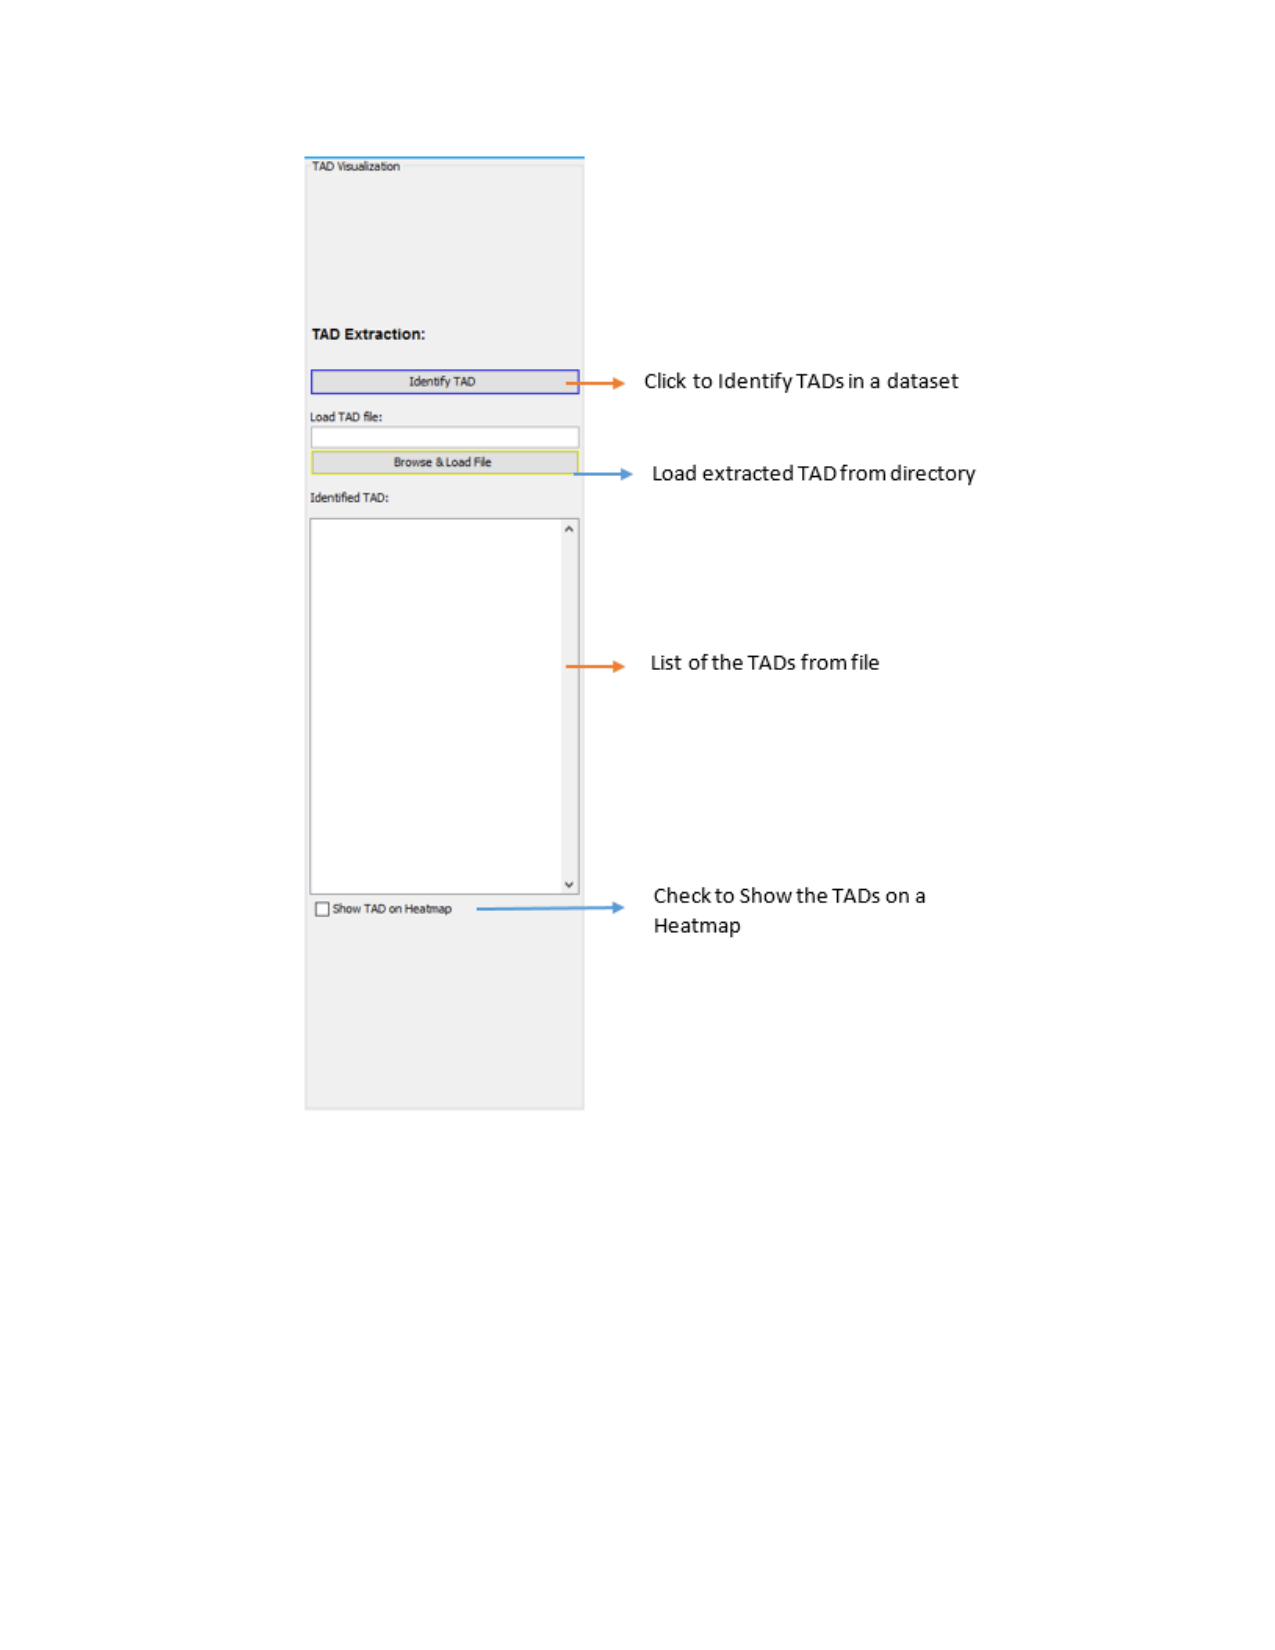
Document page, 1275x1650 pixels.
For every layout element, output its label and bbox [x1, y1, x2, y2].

picture [286, 150, 1064, 1155]
